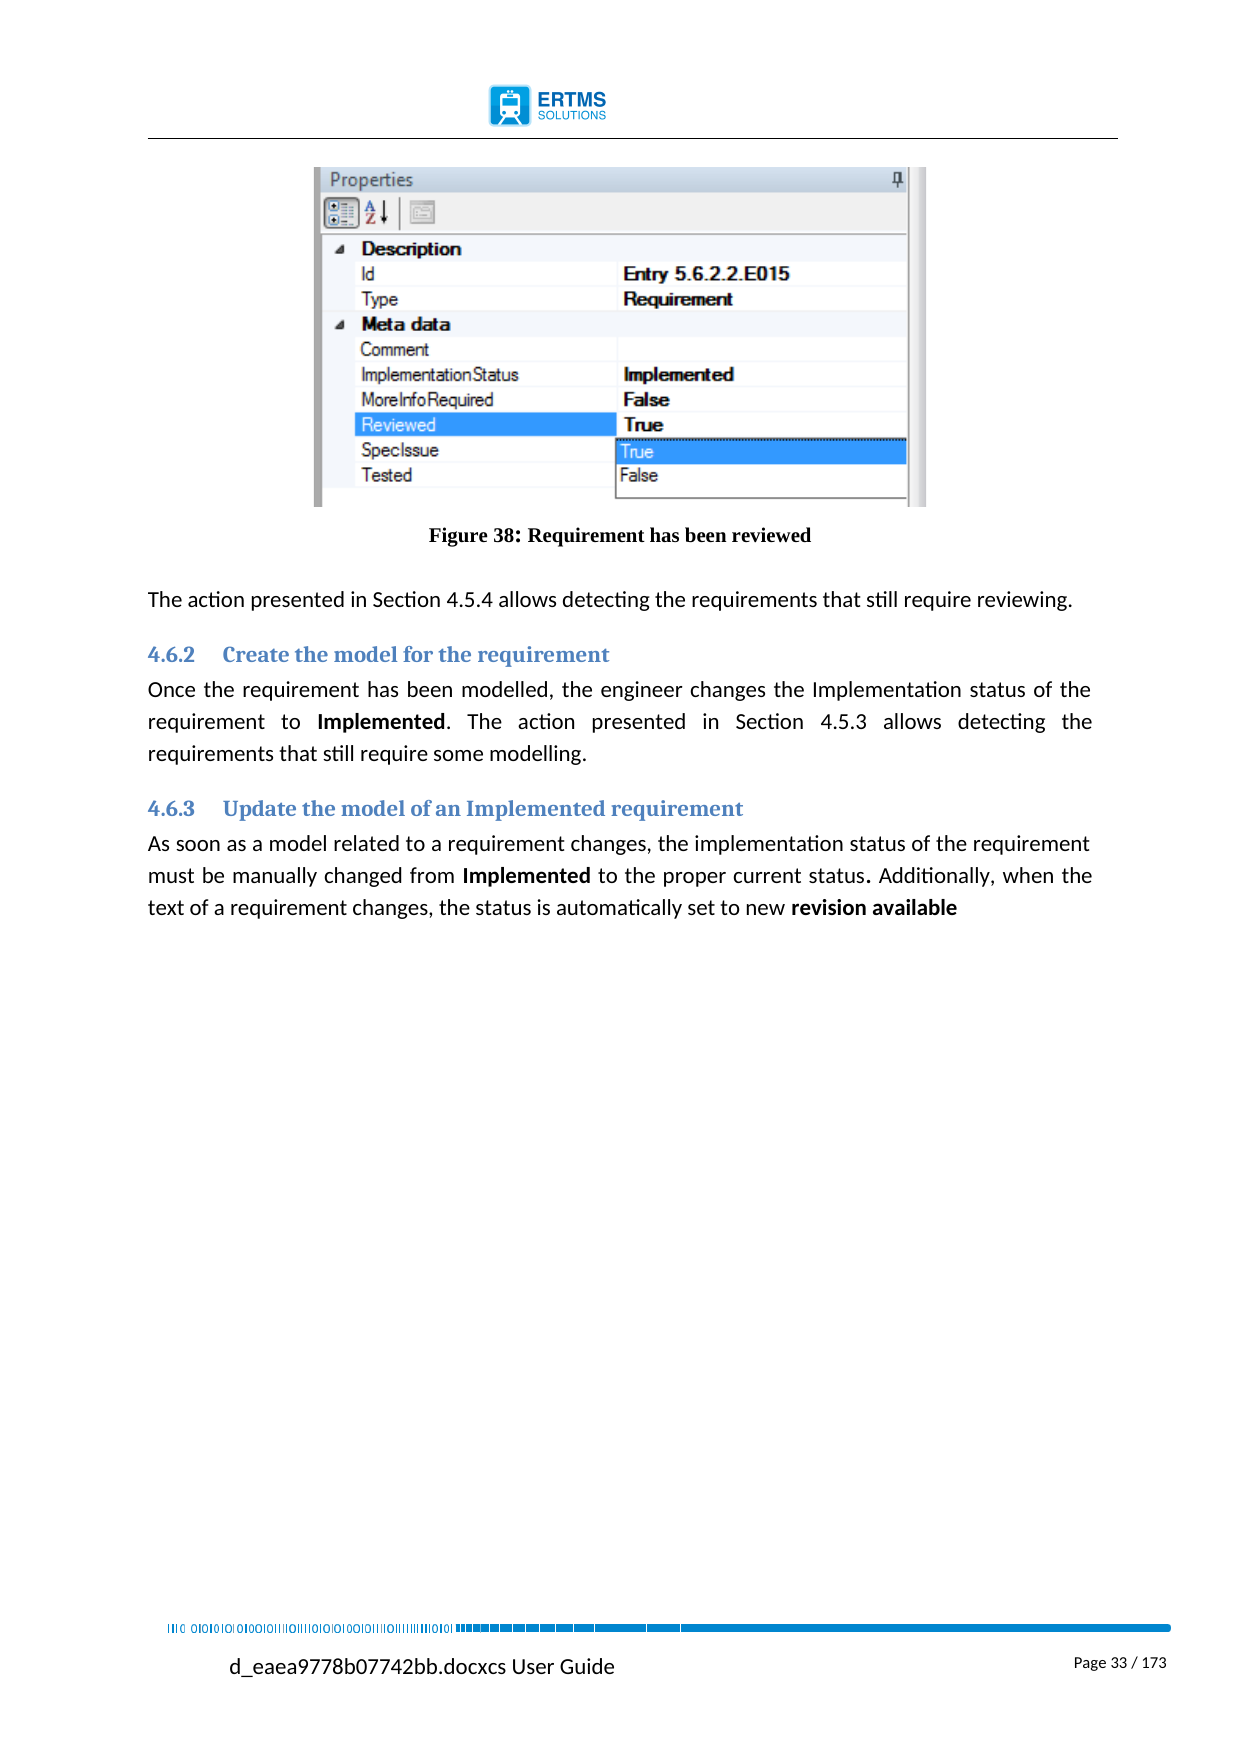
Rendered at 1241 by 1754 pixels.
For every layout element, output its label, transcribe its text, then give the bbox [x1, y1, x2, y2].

picture [167, 1624, 1171, 1633]
subtitle Create the model for the requirement [148, 642, 1093, 668]
picture [477, 73, 617, 138]
text As soon as a model related to a requirement changes, the implementation status of the requirement must be manually changed from Implemented to the proper current status. Additionally, when the text of a requirement changes, the status is automatically set to new revision available [148, 829, 1093, 921]
text Figure 38: Requirement has been reviewed [148, 519, 1093, 547]
text The action presented in Section 4.5.4 allows detecting the requirements that still require reviewing. [148, 585, 1093, 613]
text Once the requirement has been modelled, the engineer changes the Implementation status of the requirement to Implemented. The action presented in Section 4.5.3 allows detecting the requirements that still require some modelling. [148, 675, 1093, 767]
subtitle Update the model of an Implemented requirement [148, 796, 1093, 823]
picture [313, 167, 927, 507]
